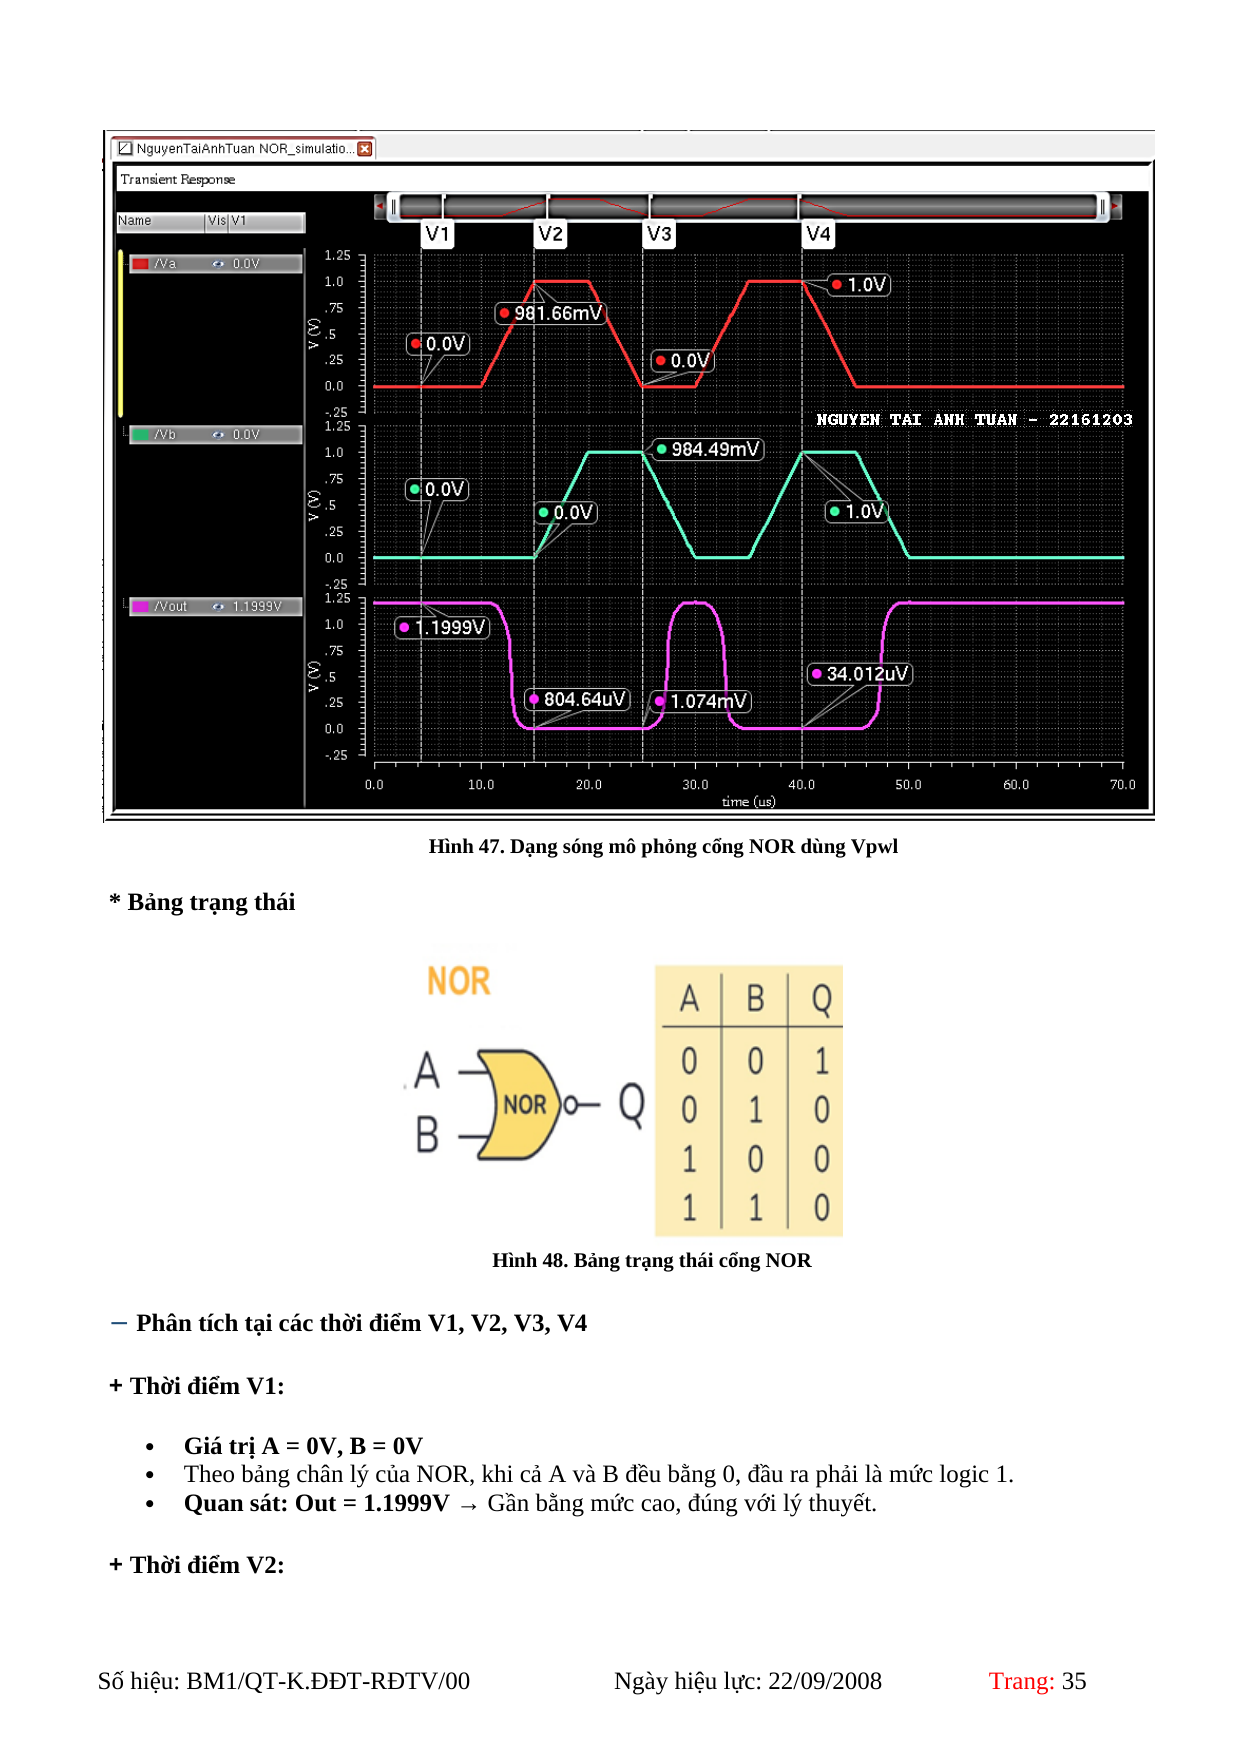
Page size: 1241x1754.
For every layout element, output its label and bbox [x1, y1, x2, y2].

table_header [98, 118, 1154, 887]
picture [102, 130, 1155, 823]
picture [396, 932, 843, 1249]
table_cell [98, 887, 1154, 1609]
